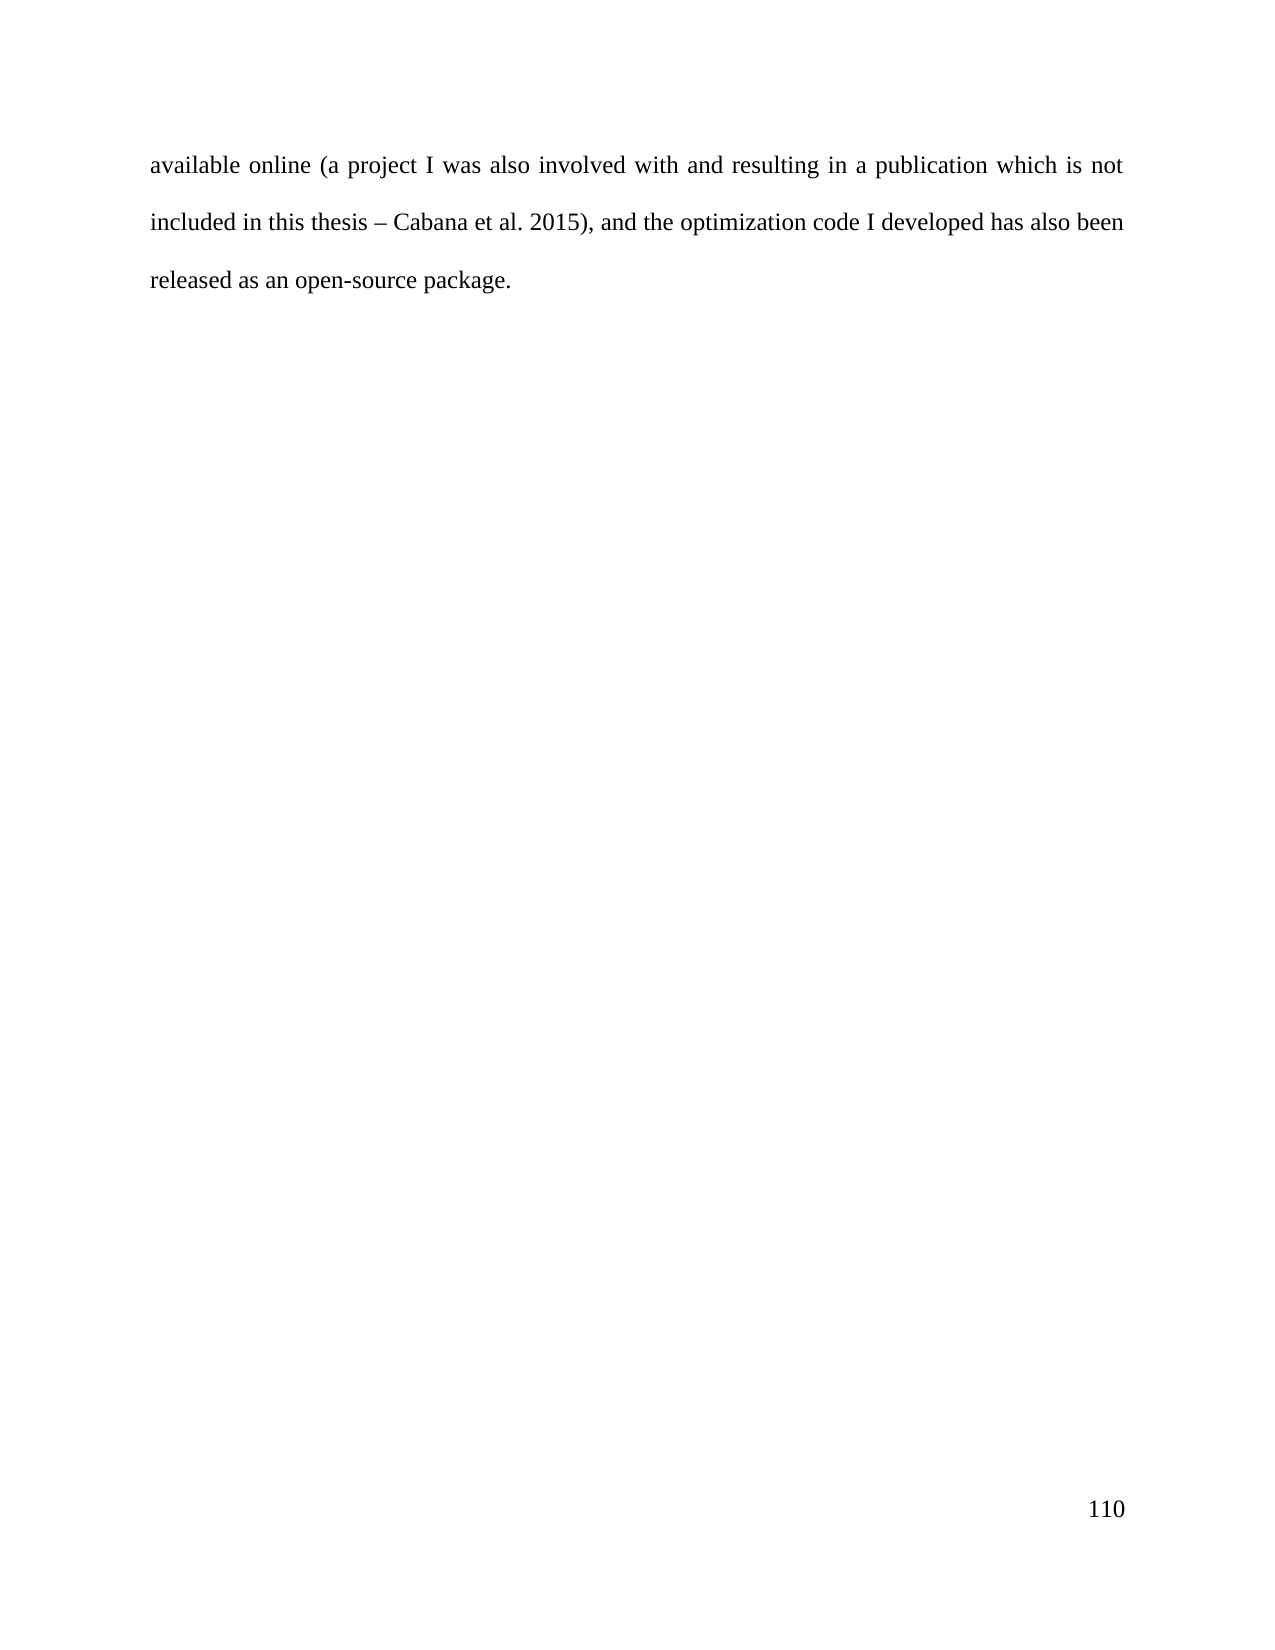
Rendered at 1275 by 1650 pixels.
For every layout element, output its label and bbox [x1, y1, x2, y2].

text [150, 150, 1125, 294]
